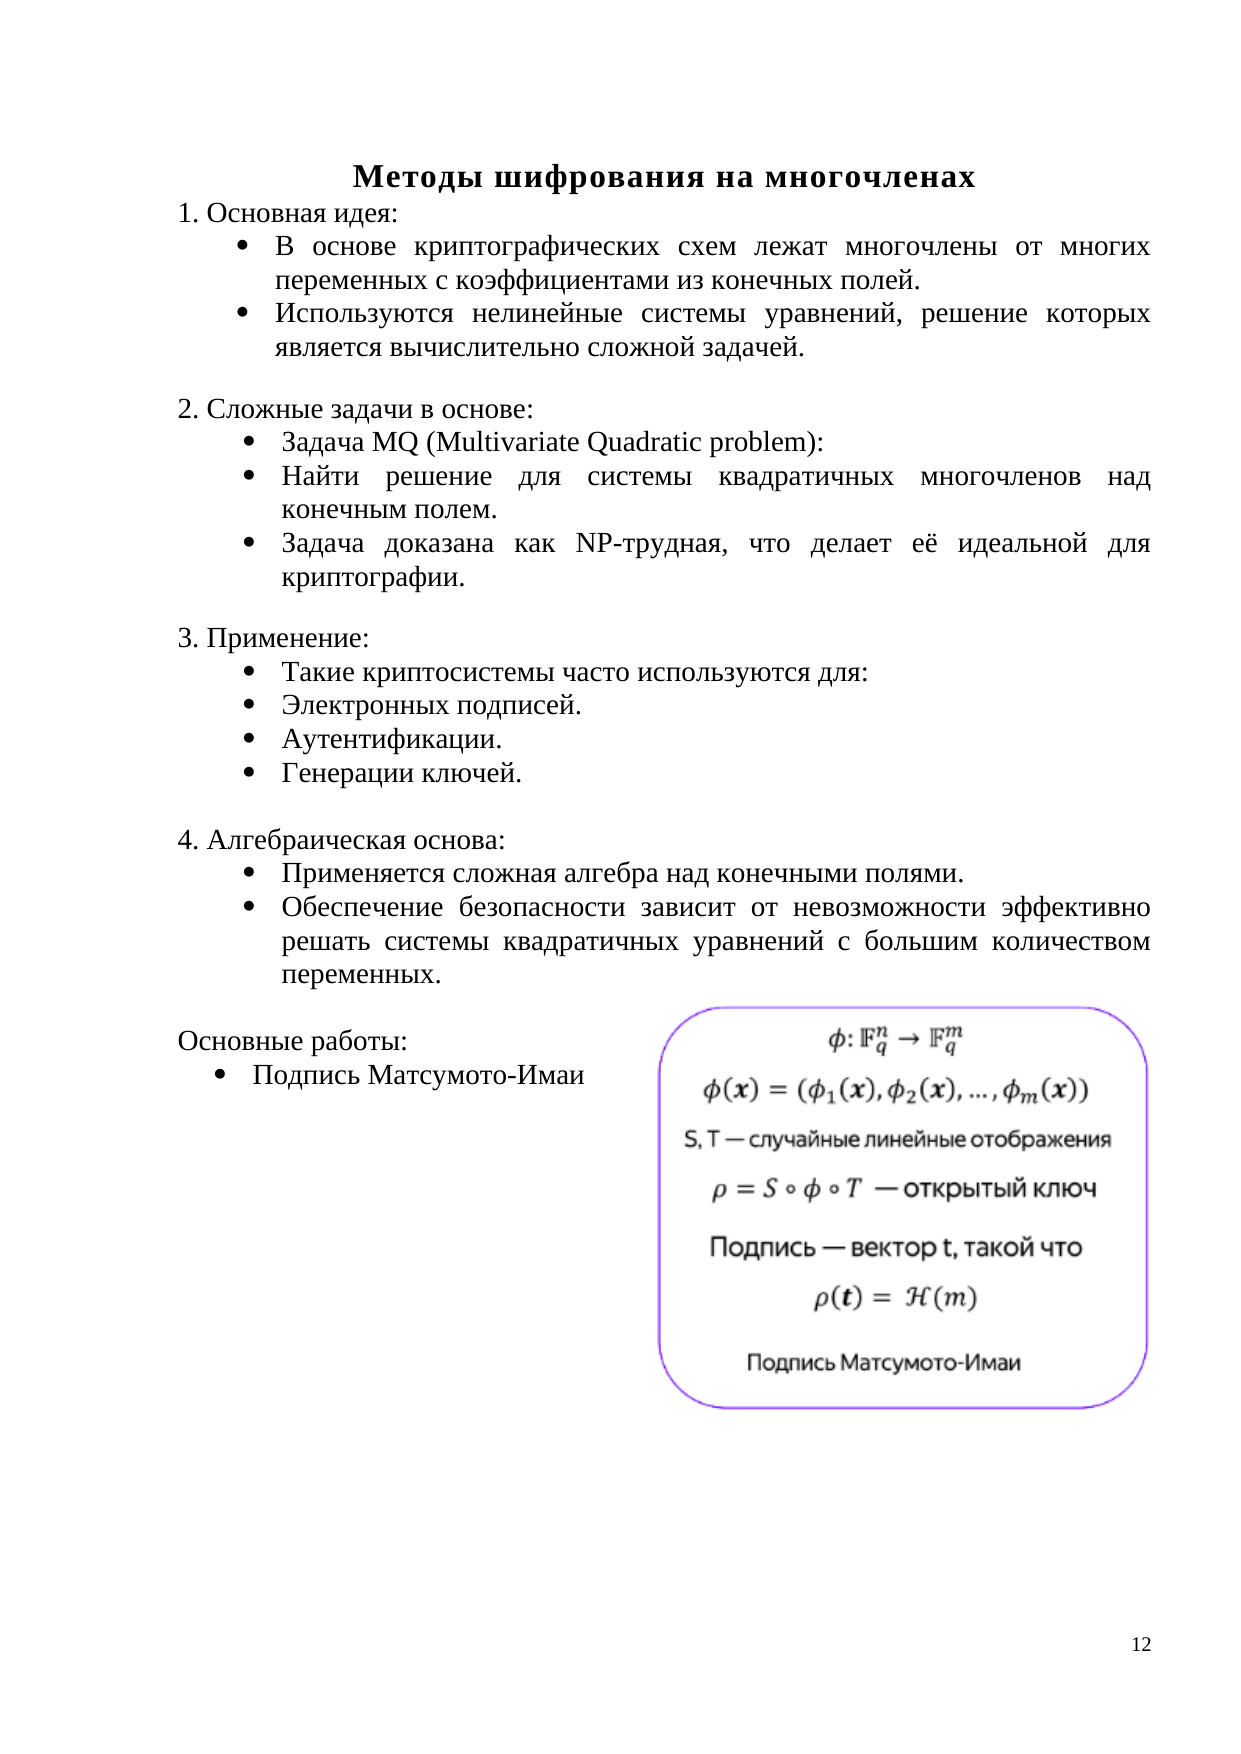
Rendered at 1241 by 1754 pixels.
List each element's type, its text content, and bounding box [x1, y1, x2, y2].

list Такие криптосистемы часто используются для: [244, 654, 1152, 687]
list Обеспечение безопасности зависит от невозможности эффективно решать системы квадратичных уравнений с большим количеством переменных. [244, 889, 1152, 990]
list Электронных подписей. [244, 687, 1152, 721]
text 2. Сложные задачи в основе: [177, 391, 1152, 424]
subtitle Методы шифрования на многочленах [177, 156, 1152, 195]
picture [650, 995, 1157, 1416]
list Генерации ключей. [244, 755, 1152, 788]
list Задача доказана как NP-трудная, что делает её идеальной для криптографии. [244, 525, 1152, 592]
list Применяется сложная алгебра над конечными полями. [244, 856, 1152, 889]
text 1. Основная идея: [177, 195, 1152, 228]
text Основные работы: [177, 1023, 650, 1057]
list Аутентификации. [244, 721, 1152, 755]
list Подпись Матсумото-Имаи [215, 1057, 650, 1091]
list В основе криптографических схем лежат многочлены от многих переменных с коэффициентами из конечных полей. [237, 228, 1152, 296]
text 3. Применение: [177, 620, 1152, 654]
list Используются нелинейные системы уравнений, решение которых является вычислительно сложной задачей. [237, 296, 1152, 363]
list Задача MQ (Multivariate Quadratic problem): [244, 424, 1152, 458]
text 4. Алгебраическая основа: [177, 822, 1152, 856]
list Найти решение для системы квадратичных многочленов над конечным полем. [244, 458, 1152, 525]
